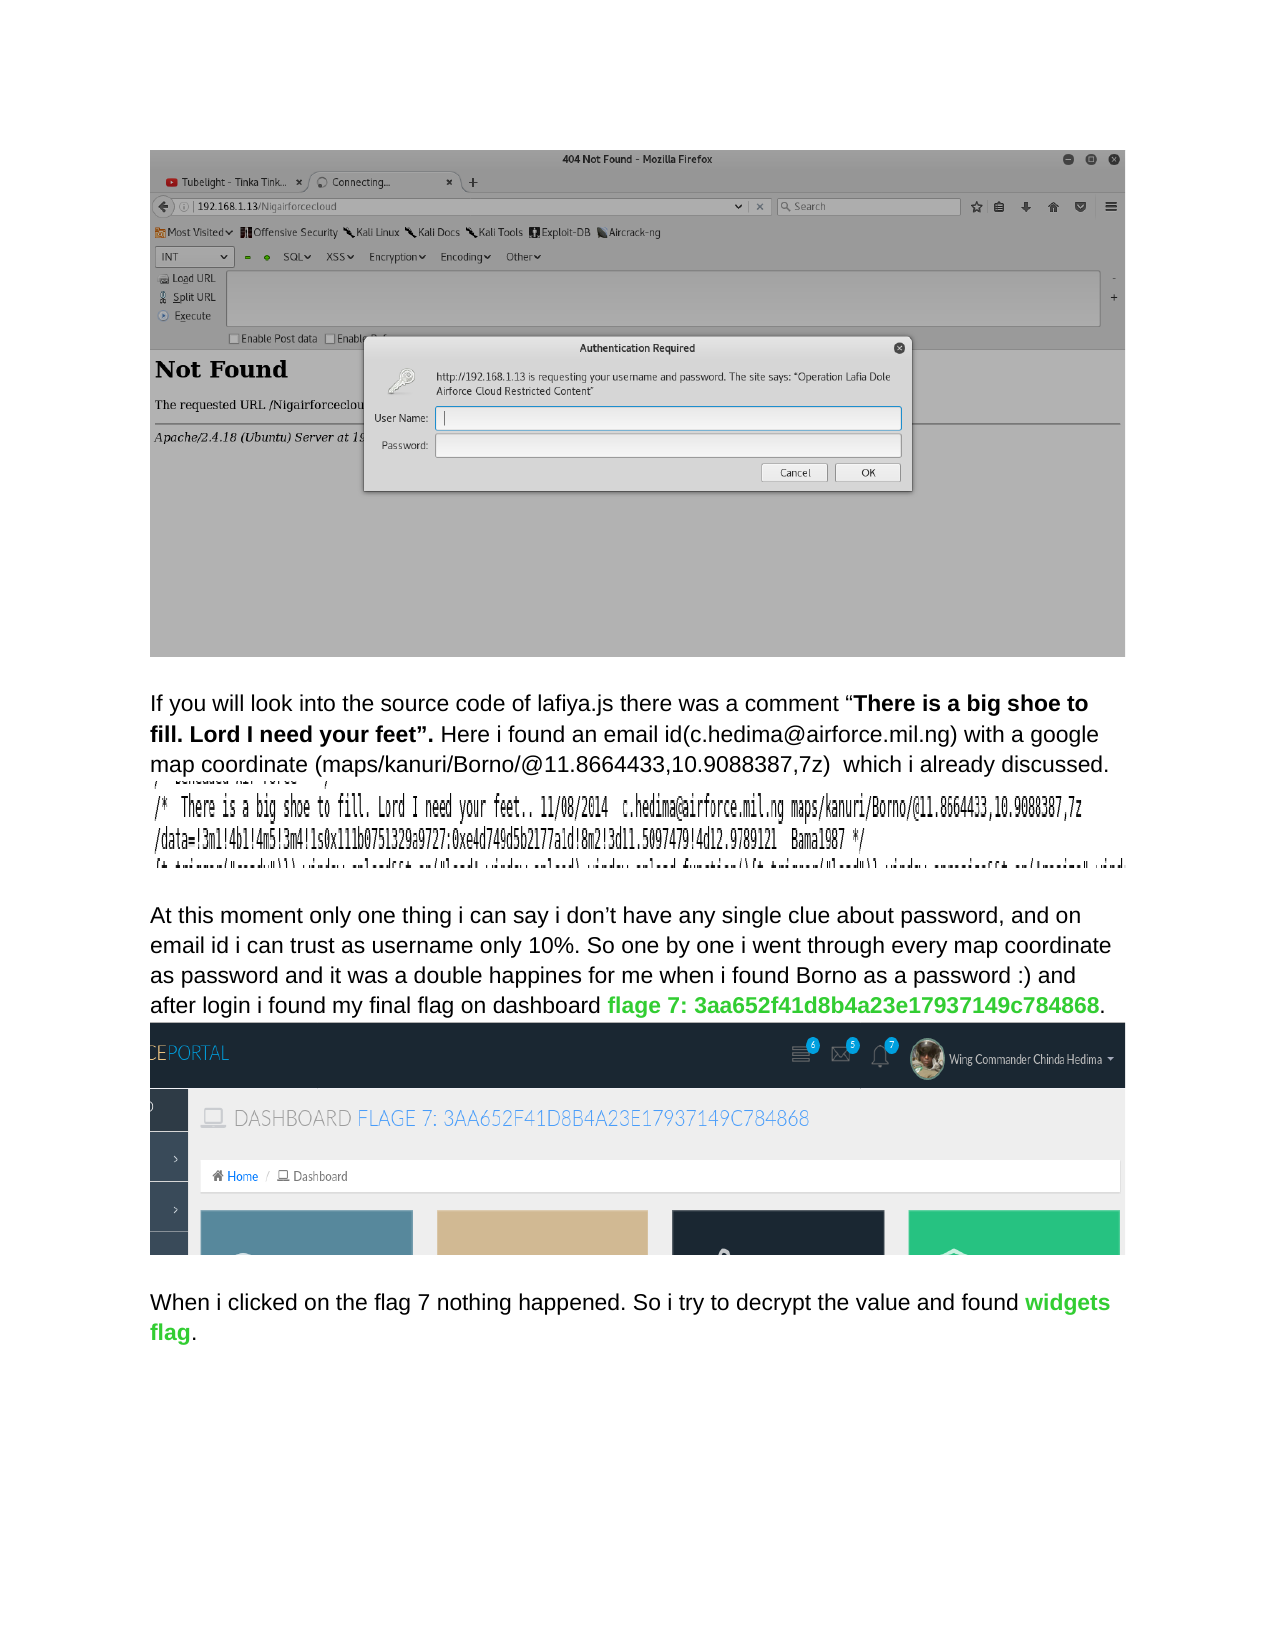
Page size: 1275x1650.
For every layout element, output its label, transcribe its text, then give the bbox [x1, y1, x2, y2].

text When i clicked on the flag 7 nothing happened. So i try to decrypt the value and found widgets flag. [150, 1288, 1125, 1345]
picture [150, 1022, 1125, 1255]
text If you will look into the source code of lafiya.js there was a comment “There is a big shoe to fill. Lord I need your feet”. Here i found an email id(c.hedima@airforce.mil.ng) with a google map coordinate (maps/kanuri/Borno/@11.8664433,10.9088387,7z) which i already discussed. [150, 690, 1125, 777]
picture [150, 150, 1125, 657]
picture [150, 781, 1125, 868]
text At this moment only one thing i can say i don’t have any single clue about password, and on email id i can trust as username only 10%. So one by one i went through every map coordinate as password and it was a double happines for me when i found Borno as a password :) and after login i found my final flag on dashboard flage 7: 3aa652f41d8b4a23e17937149c784868. [150, 902, 1125, 1019]
